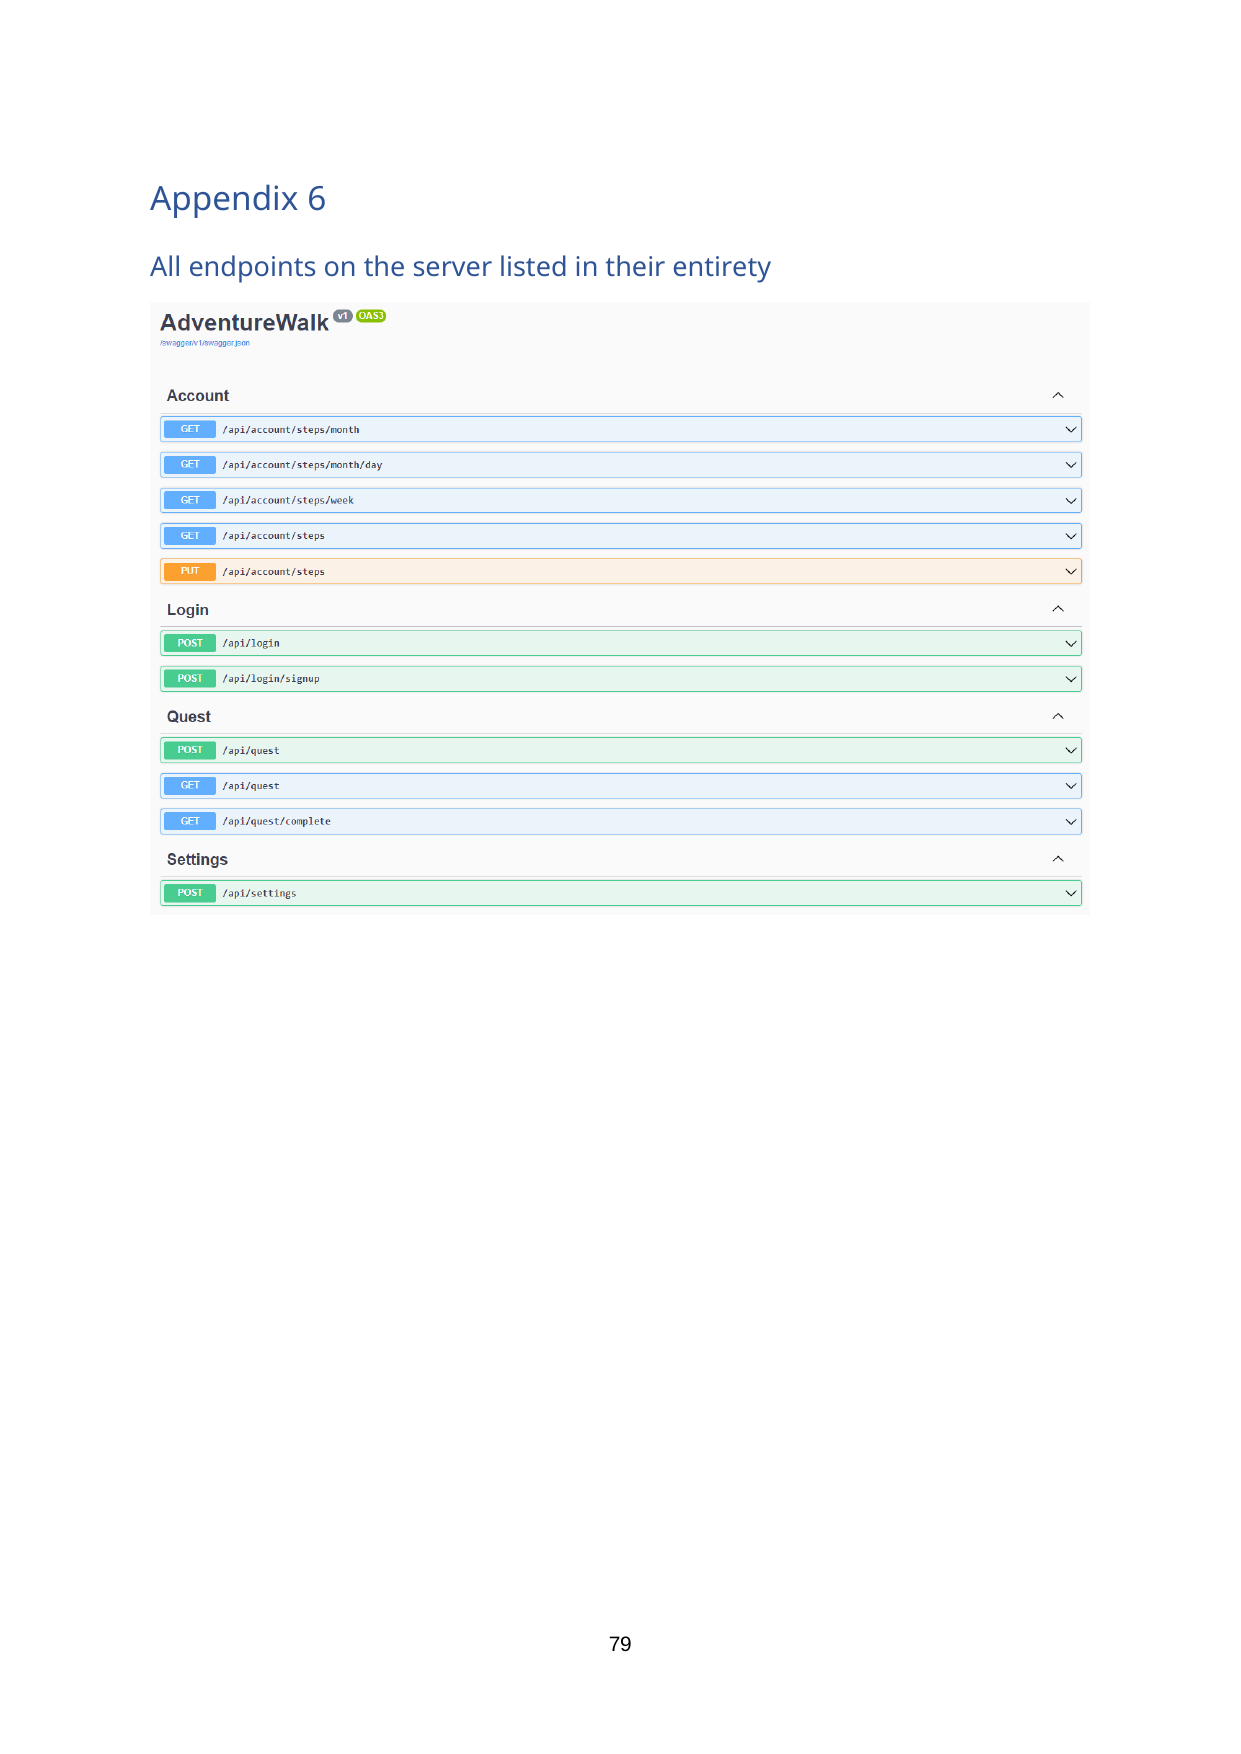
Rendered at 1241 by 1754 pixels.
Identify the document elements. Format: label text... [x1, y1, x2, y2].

subtitle All endpoints on the server listed in their entirety [150, 247, 1090, 284]
picture [150, 302, 1091, 915]
subtitle Appendix 6 [150, 175, 1090, 220]
